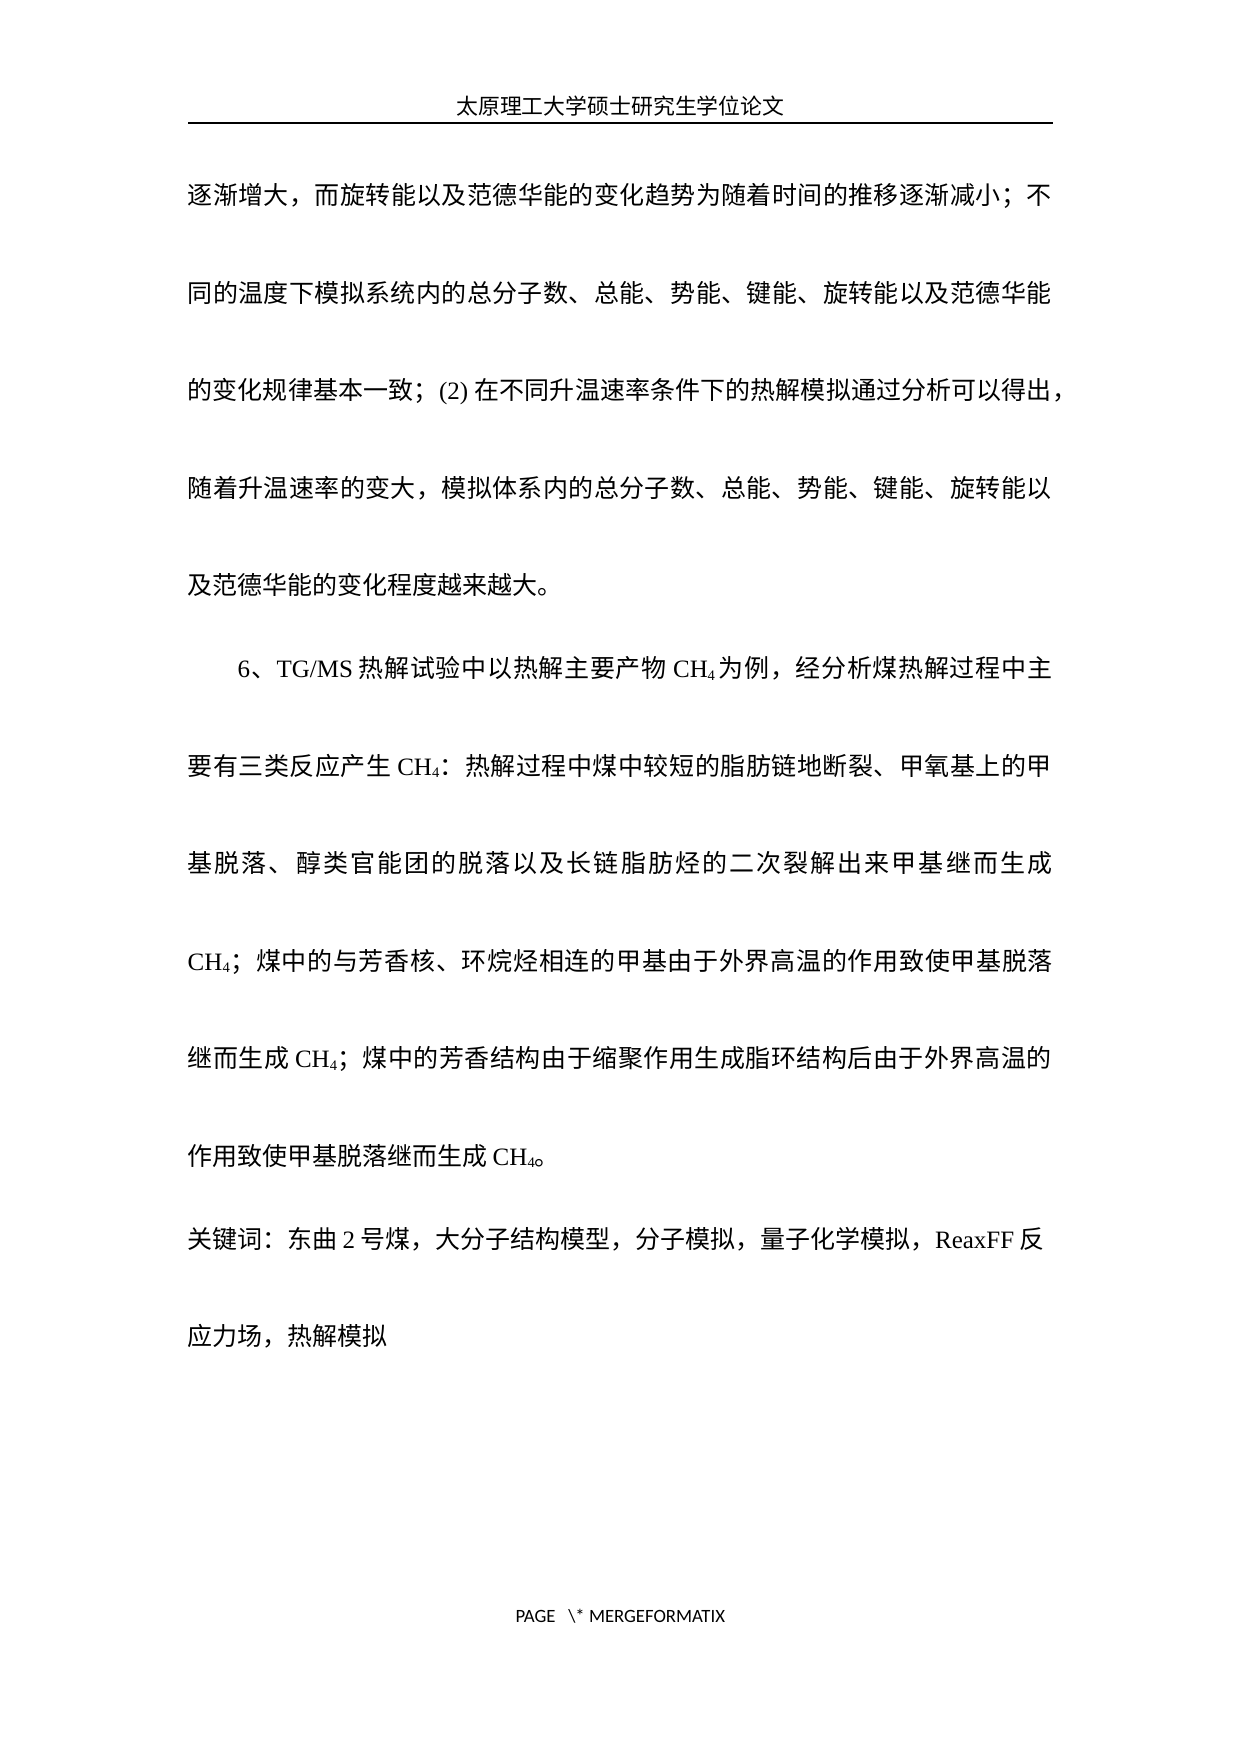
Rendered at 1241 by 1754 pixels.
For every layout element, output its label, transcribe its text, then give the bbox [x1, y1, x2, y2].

text 6、TG/MS热解试验中以热解主要产物CH4为例，经分析煤热解过程中主要有三类反应产生CH4：热解过程中煤中较短的脂肪链地断裂、甲氧基上的甲基脱落、醇类官能团的脱落以及长链脂肪烃的二次裂解出来甲基继而生成CH4；煤中的与芳香核、环烷烃相连的甲基由于外界高温的作用致使甲基脱落继而生成CH4；煤中的芳香结构由于缩聚作用生成脂环结构后由于外界高温的作用致使甲基脱落继而生成CH4。 [187, 634, 1053, 1187]
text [187, 161, 1053, 616]
text 关键词：东曲2号煤，大分子结构模型，分子模拟，量子化学模拟，ReaxFF反应力场，热解模拟 [187, 1205, 1053, 1367]
